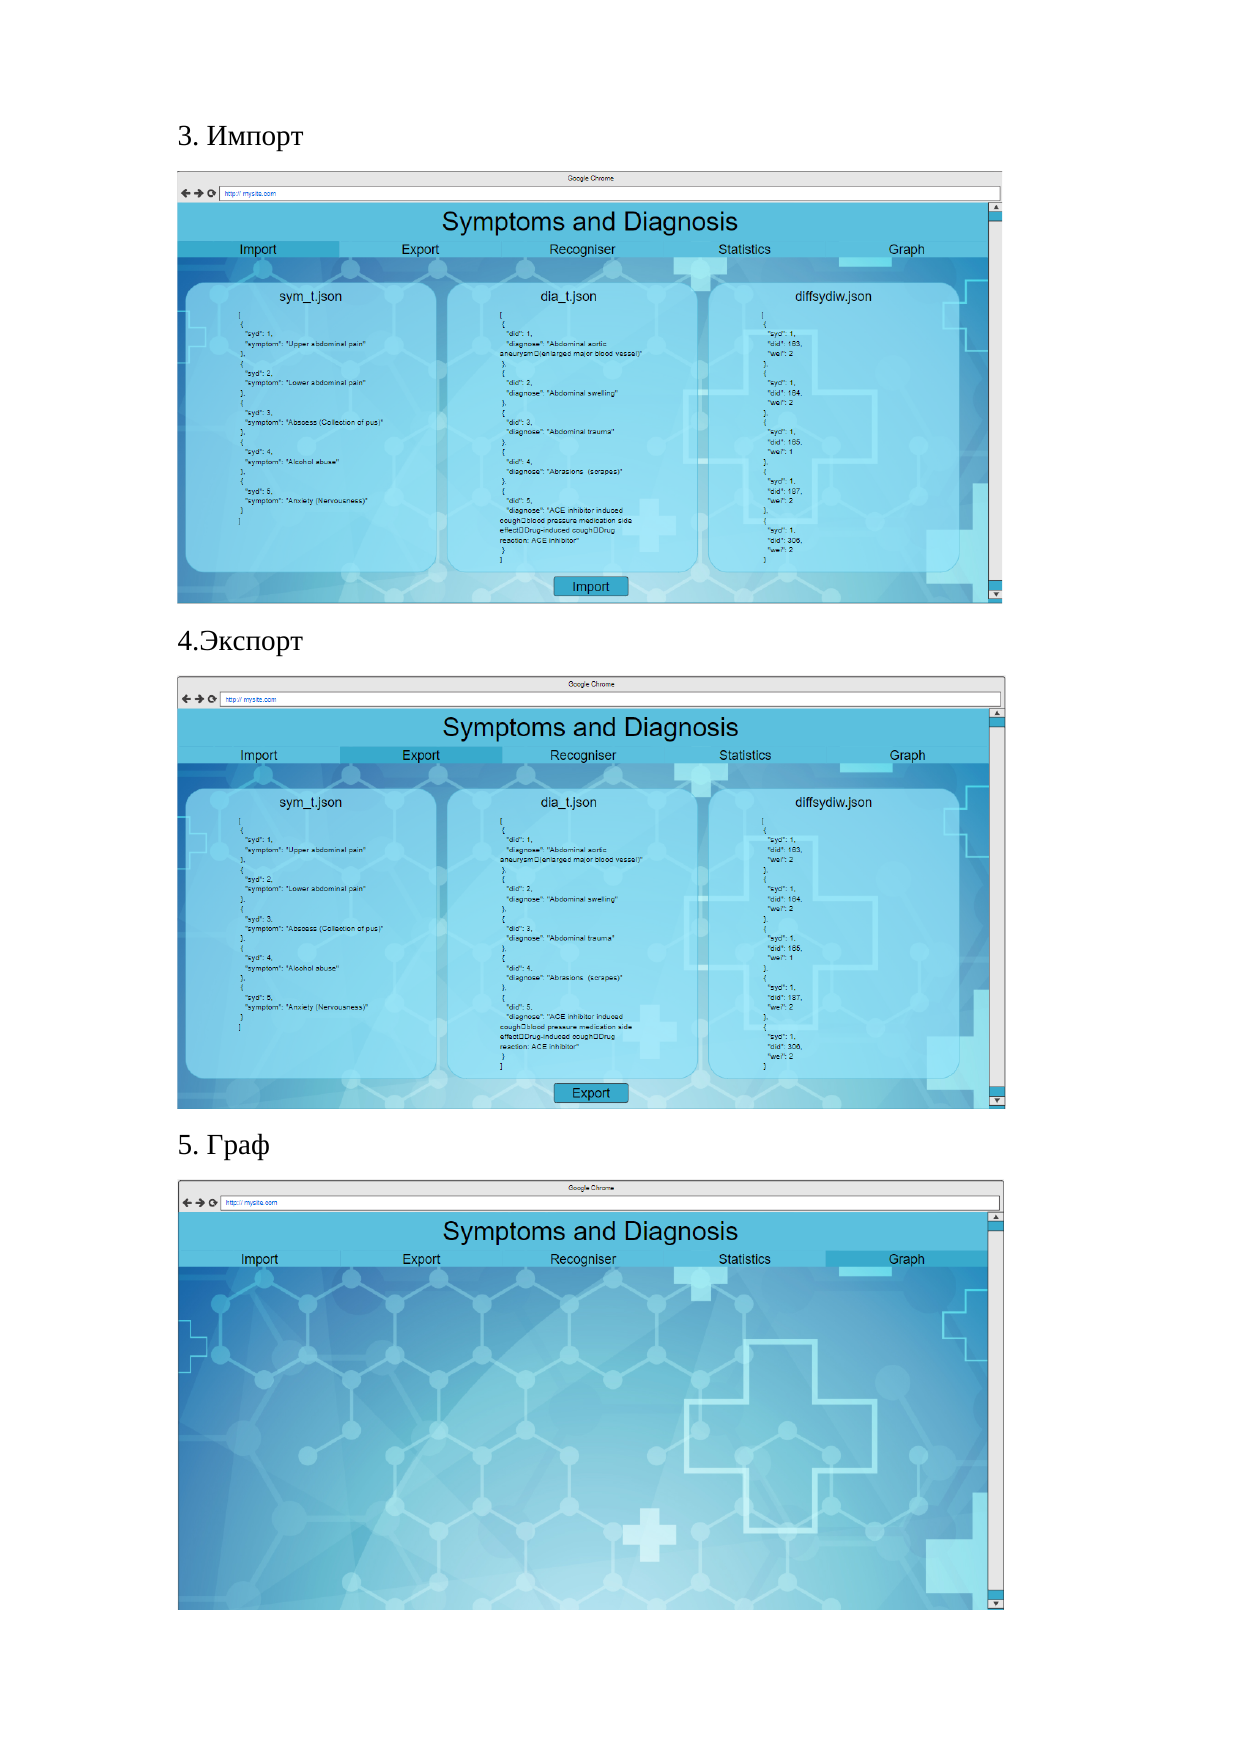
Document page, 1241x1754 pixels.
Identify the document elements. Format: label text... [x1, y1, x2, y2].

picture [177, 171, 1003, 604]
text 4.Экспорт [177, 623, 1152, 656]
picture [177, 1179, 1004, 1610]
text 3. Импорт [177, 118, 1152, 152]
picture [177, 675, 1006, 1109]
text 5. Граф [177, 1127, 1152, 1161]
